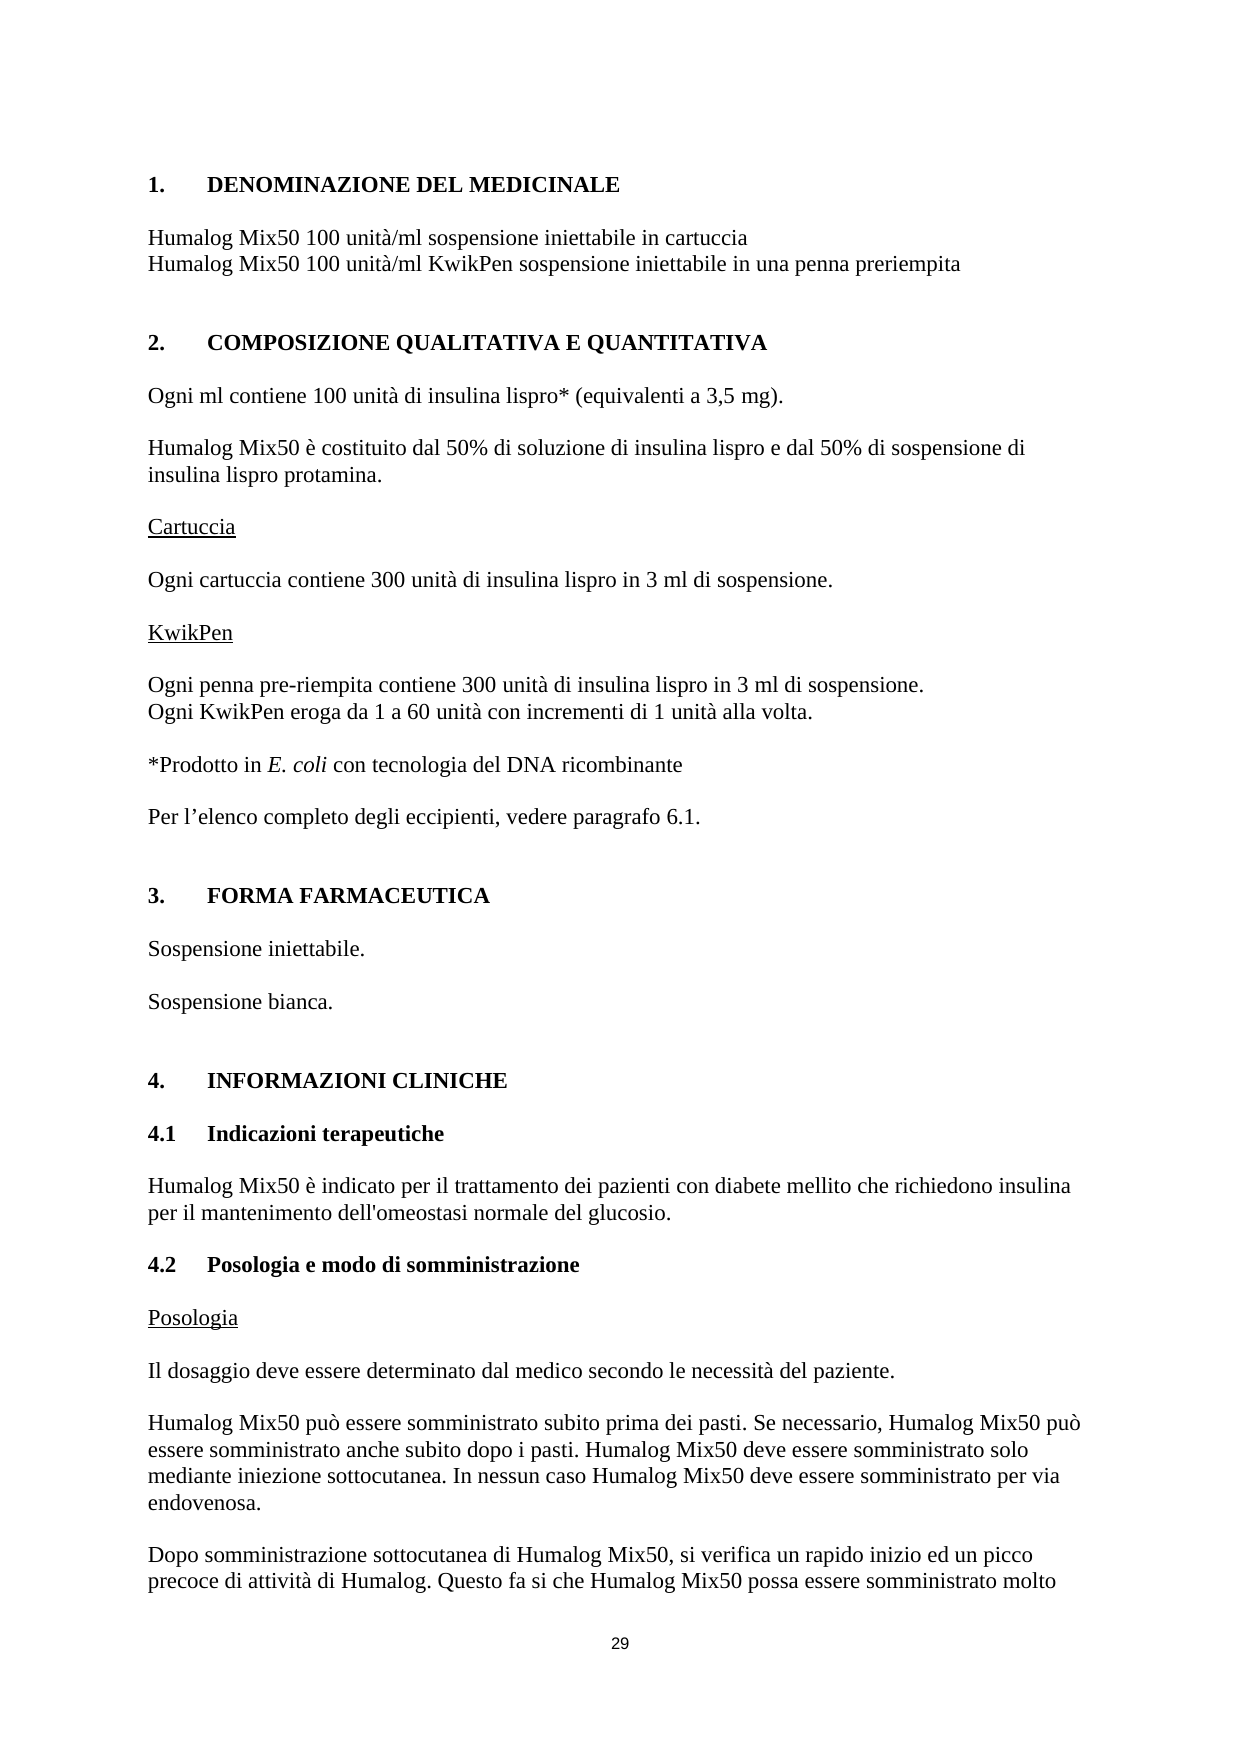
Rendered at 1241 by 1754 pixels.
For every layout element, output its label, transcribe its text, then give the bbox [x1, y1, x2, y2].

text Cartuccia [148, 513, 1092, 540]
text Sospensione bianca. [148, 988, 1092, 1014]
text 3. Forma farmaceutica [148, 882, 1092, 909]
text Sospensione iniettabile. [148, 935, 1092, 961]
text Humalog Mix50 100 unità/ml KwikPen sospensione iniettabile in una penna preriempita [148, 250, 1092, 276]
text Ogni cartuccia contiene 300 unità di insulina lispro in 3 ml di sospensione. [148, 566, 1091, 592]
text Humalog Mix50 100 unità/ml sospensione iniettabile in cartuccia [148, 223, 1092, 250]
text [148, 1541, 1092, 1594]
text Il dosaggio deve essere determinato dal medico secondo le necessità del paziente. [148, 1357, 1092, 1383]
text Posologia [148, 1304, 1092, 1330]
text Humalog Mix50 può essere somministrato subito prima dei pasti. Se necessario, Humalog Mix50 può essere somministrato anche subito dopo i pasti. Humalog Mix50 deve essere somministrato solo mediante iniezione sottocutanea. In nessun caso Humalog Mix50 deve essere somministrato per via endovenosa. [148, 1409, 1092, 1515]
text Ogni ml contiene 100 unità di insulina lispro* (equivalenti a 3,5 mg). [148, 382, 1091, 408]
text *Prodotto in E. coli con tecnologia del DNA ricombinante [148, 751, 1092, 777]
text 4. INFORMazioni cliniche [148, 1067, 1092, 1093]
text Per l’elenco completo degli eccipienti, vedere paragrafo 6.1. [148, 803, 1092, 830]
text 4.2 Posologia e modo di somministrazione [148, 1251, 1092, 1278]
text 1. Denominazione del medicinale [148, 171, 1092, 197]
text Humalog Mix50 è costituito dal 50% di soluzione di insulina lispro e dal 50% di sospensione di insulina lispro protamina. [148, 434, 1092, 487]
text KwikPen [148, 619, 1092, 645]
text 4.1 Indicazioni terapeutiche [148, 1119, 1092, 1146]
text Ogni KwikPen eroga da 1 a 60 unità con incrementi di 1 unità alla volta. [148, 698, 1092, 724]
text 2. Composizione qualitativa e quantitativa [148, 329, 1092, 355]
text Humalog Mix50 è indicato per il trattamento dei pazienti con diabete mellito che richiedono insulina per il mantenimento dell'omeostasi normale del glucosio. [148, 1172, 1092, 1225]
text Ogni penna pre-riempita contiene 300 unità di insulina lispro in 3 ml di sospensione. [148, 672, 1091, 698]
